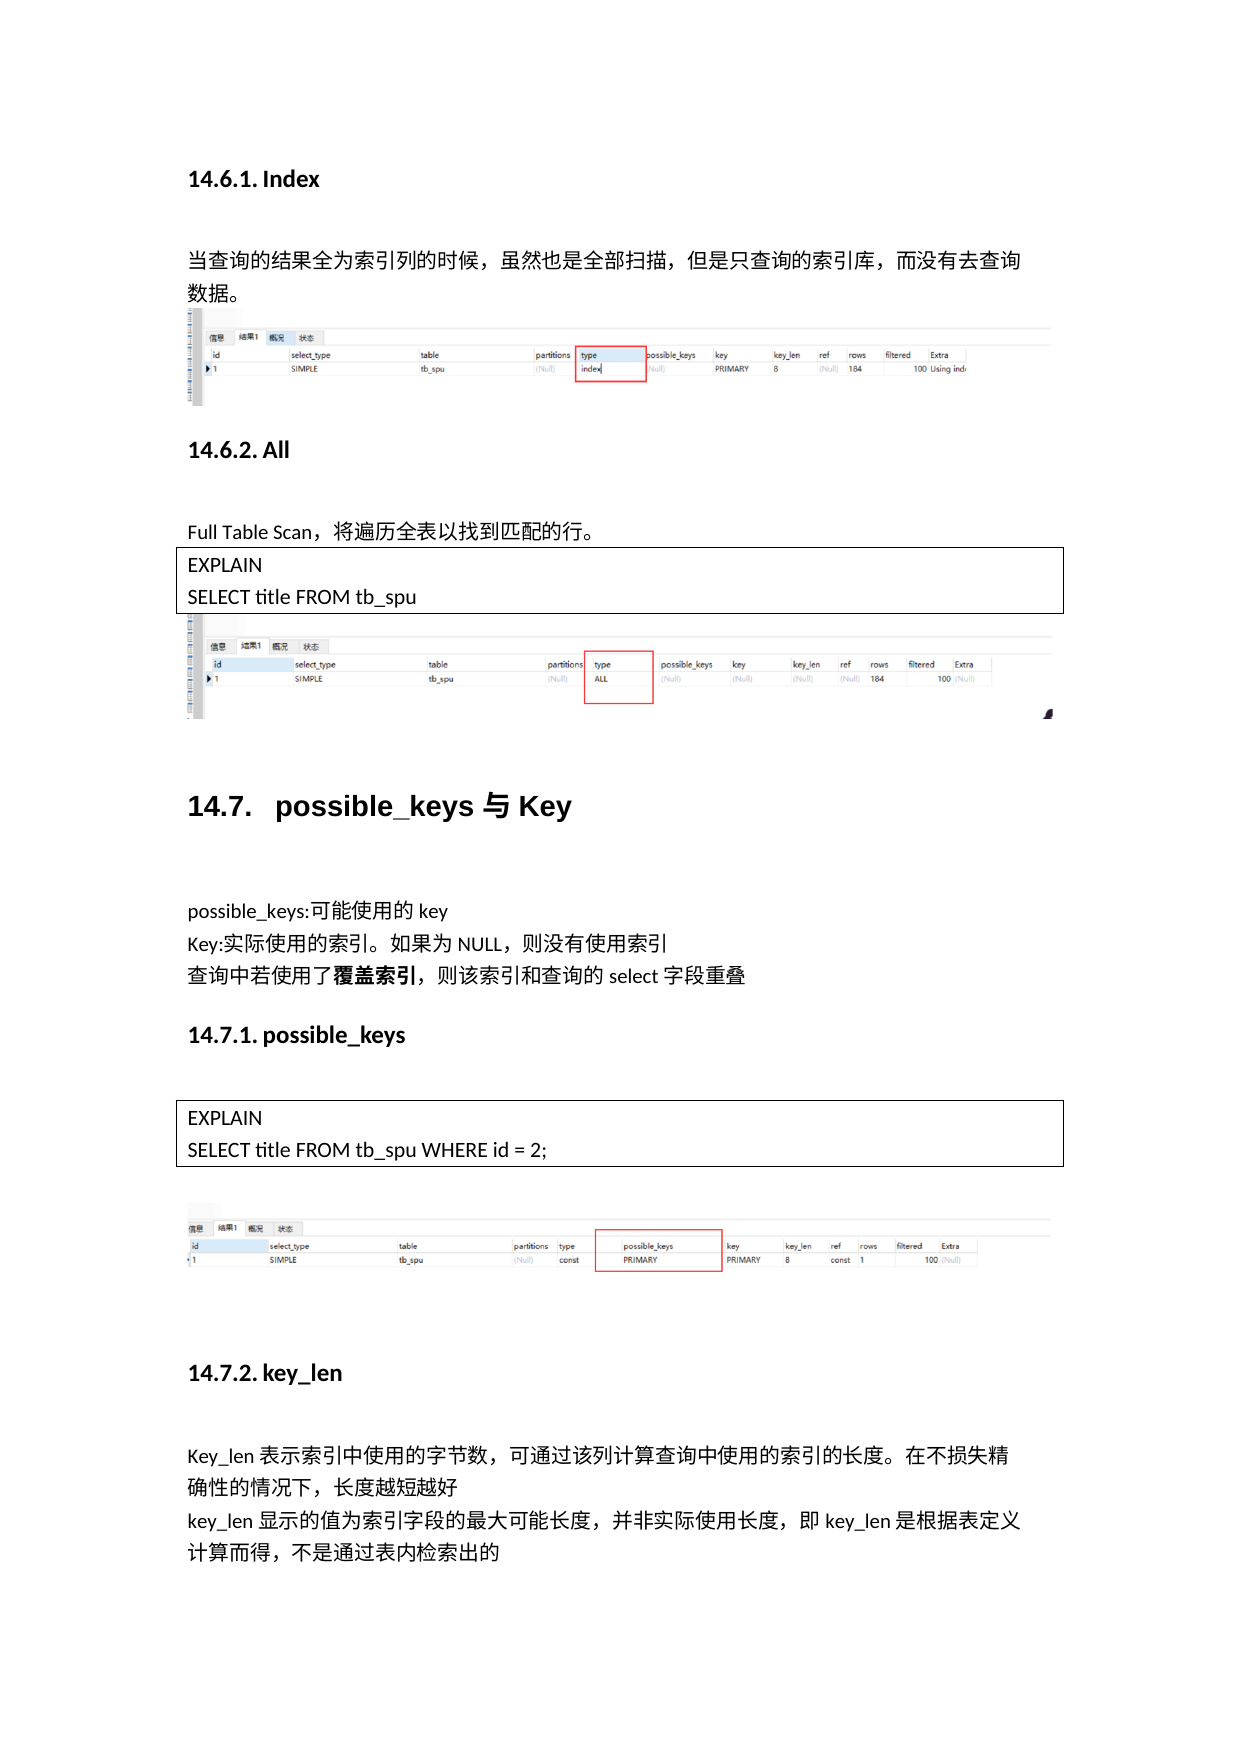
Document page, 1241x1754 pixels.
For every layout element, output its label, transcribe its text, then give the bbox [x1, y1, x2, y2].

subtitle Index [187, 162, 1053, 194]
text 查询中若使用了覆盖索引，则该索引和查询的 select 字段重叠 [187, 959, 1053, 991]
subtitle key_len [187, 1356, 1053, 1389]
text Key:实际使用的索引。如果为 NULL，则没有使用索引 [187, 926, 1053, 959]
picture [187, 614, 1053, 719]
subtitle All [187, 433, 1053, 466]
text 数据。 [187, 276, 1053, 308]
text 确性的情况下，长度越短越好 [187, 1470, 1053, 1503]
text Key_len 表示索引中使用的字节数，可通过该列计算查询中使用的索引的长度。在不损失精 [187, 1438, 1053, 1470]
text 当查询的结果全为索引列的时候，虽然也是全部扫描，但是只查询的索引库，而没有去查询 [187, 243, 1053, 276]
picture [187, 308, 1052, 406]
picture [187, 1203, 1051, 1292]
text 计算而得，不是通过表内检索出的 [187, 1535, 1053, 1568]
text key_len 显示的值为索引字段的最大可能长度，并非实际使用长度，即 key_len 是根据表定义 [187, 1503, 1053, 1535]
table_header EXPLAIN SELECT title FROM tb_spu WHERE id = 2; [177, 1101, 1063, 1166]
subtitle possible_keys 与 Key [187, 771, 1053, 836]
table_header EXPLAIN SELECT title FROM tb_spu [177, 548, 1063, 613]
text Full Table Scan，将遍历全表以找到匹配的行。 [187, 514, 1053, 547]
subtitle possible_keys [187, 1018, 1053, 1051]
text possible_keys:可能使用的 key [187, 894, 1053, 926]
